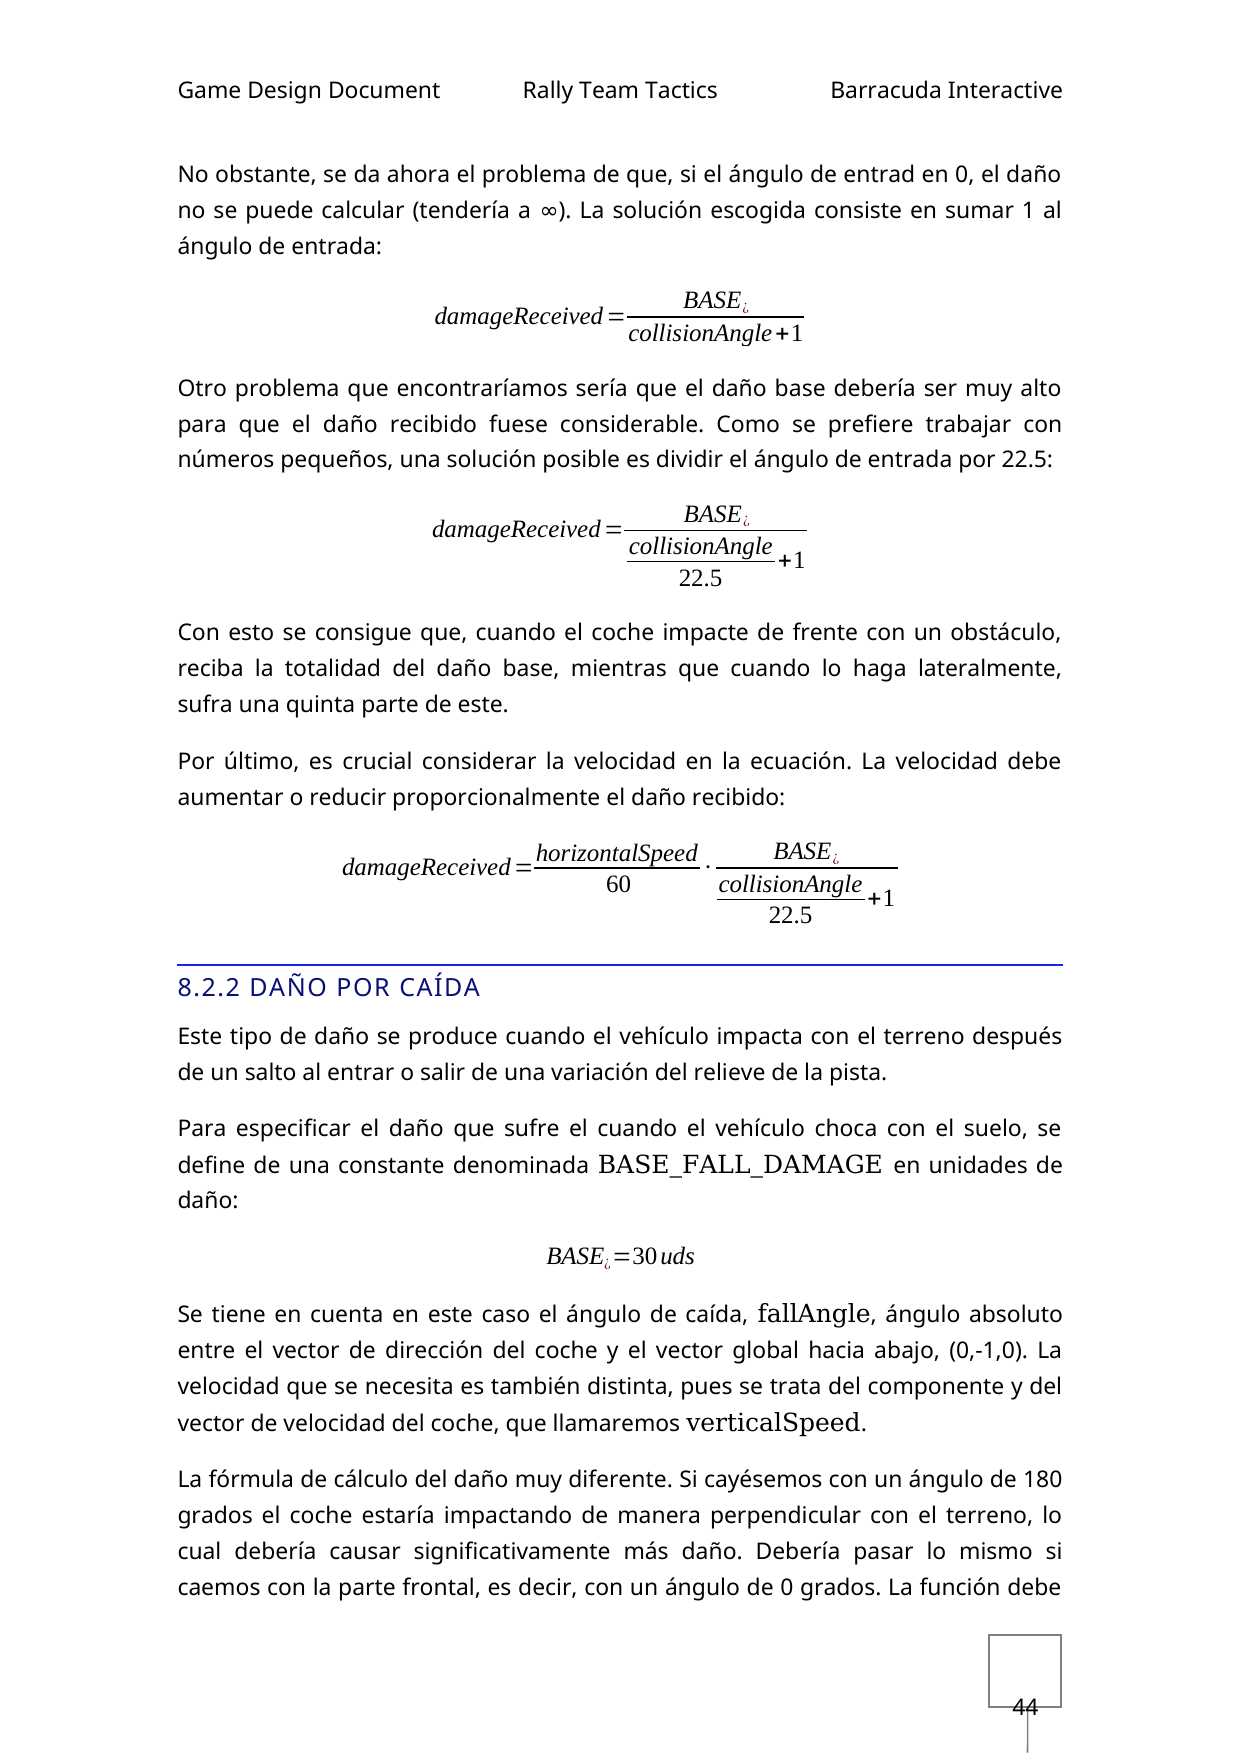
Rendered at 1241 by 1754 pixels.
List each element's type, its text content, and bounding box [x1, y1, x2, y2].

text Se tiene en cuenta en este caso el ángulo de caída, fallAngle, ángulo absoluto entre el vector de dirección del coche y el vector global hacia abajo, (0,-1,0). La velocidad que se necesita es también distinta, pues se trata del componente y del vector de velocidad del coche, que llamaremos verticalSpeed. [177, 1298, 1063, 1438]
subtitle 8.2.2 Daño por caída [177, 966, 1063, 1004]
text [177, 1463, 1063, 1602]
text Otro problema que encontraríamos sería que el daño base debería ser muy alto para que el daño recibido fuese considerable. Como se prefiere trabajar con números pequeños, una solución posible es dividir el ángulo de entrada por 22.5: [177, 372, 1063, 475]
text No obstante, se da ahora el problema de que, si el ángulo de entrad en 0, el daño no se puede calcular (tendería a ∞). La solución escogida consiste en sumar 1 al ángulo de entrada: [177, 158, 1063, 261]
text Por último, es crucial considerar la velocidad en la ecuación. La velocidad debe aumentar o reducir proporcionalmente el daño recibido: [177, 745, 1063, 812]
text Para especificar el daño que sufre el cuando el vehículo choca con el suelo, se define de una constante denominada BASE_FALL_DAMAGE en unidades de daño: [177, 1112, 1063, 1216]
text Con esto se consigue que, cuando el coche impacte de frente con un obstáculo, reciba la totalidad del daño base, mientras que cuando lo haga lateralmente, sufra una quinta parte de este. [177, 616, 1063, 719]
text Este tipo de daño se produce cuando el vehículo impacta con el terreno después de un salto al entrar o salir de una variación del relieve de la pista. [177, 1019, 1063, 1087]
